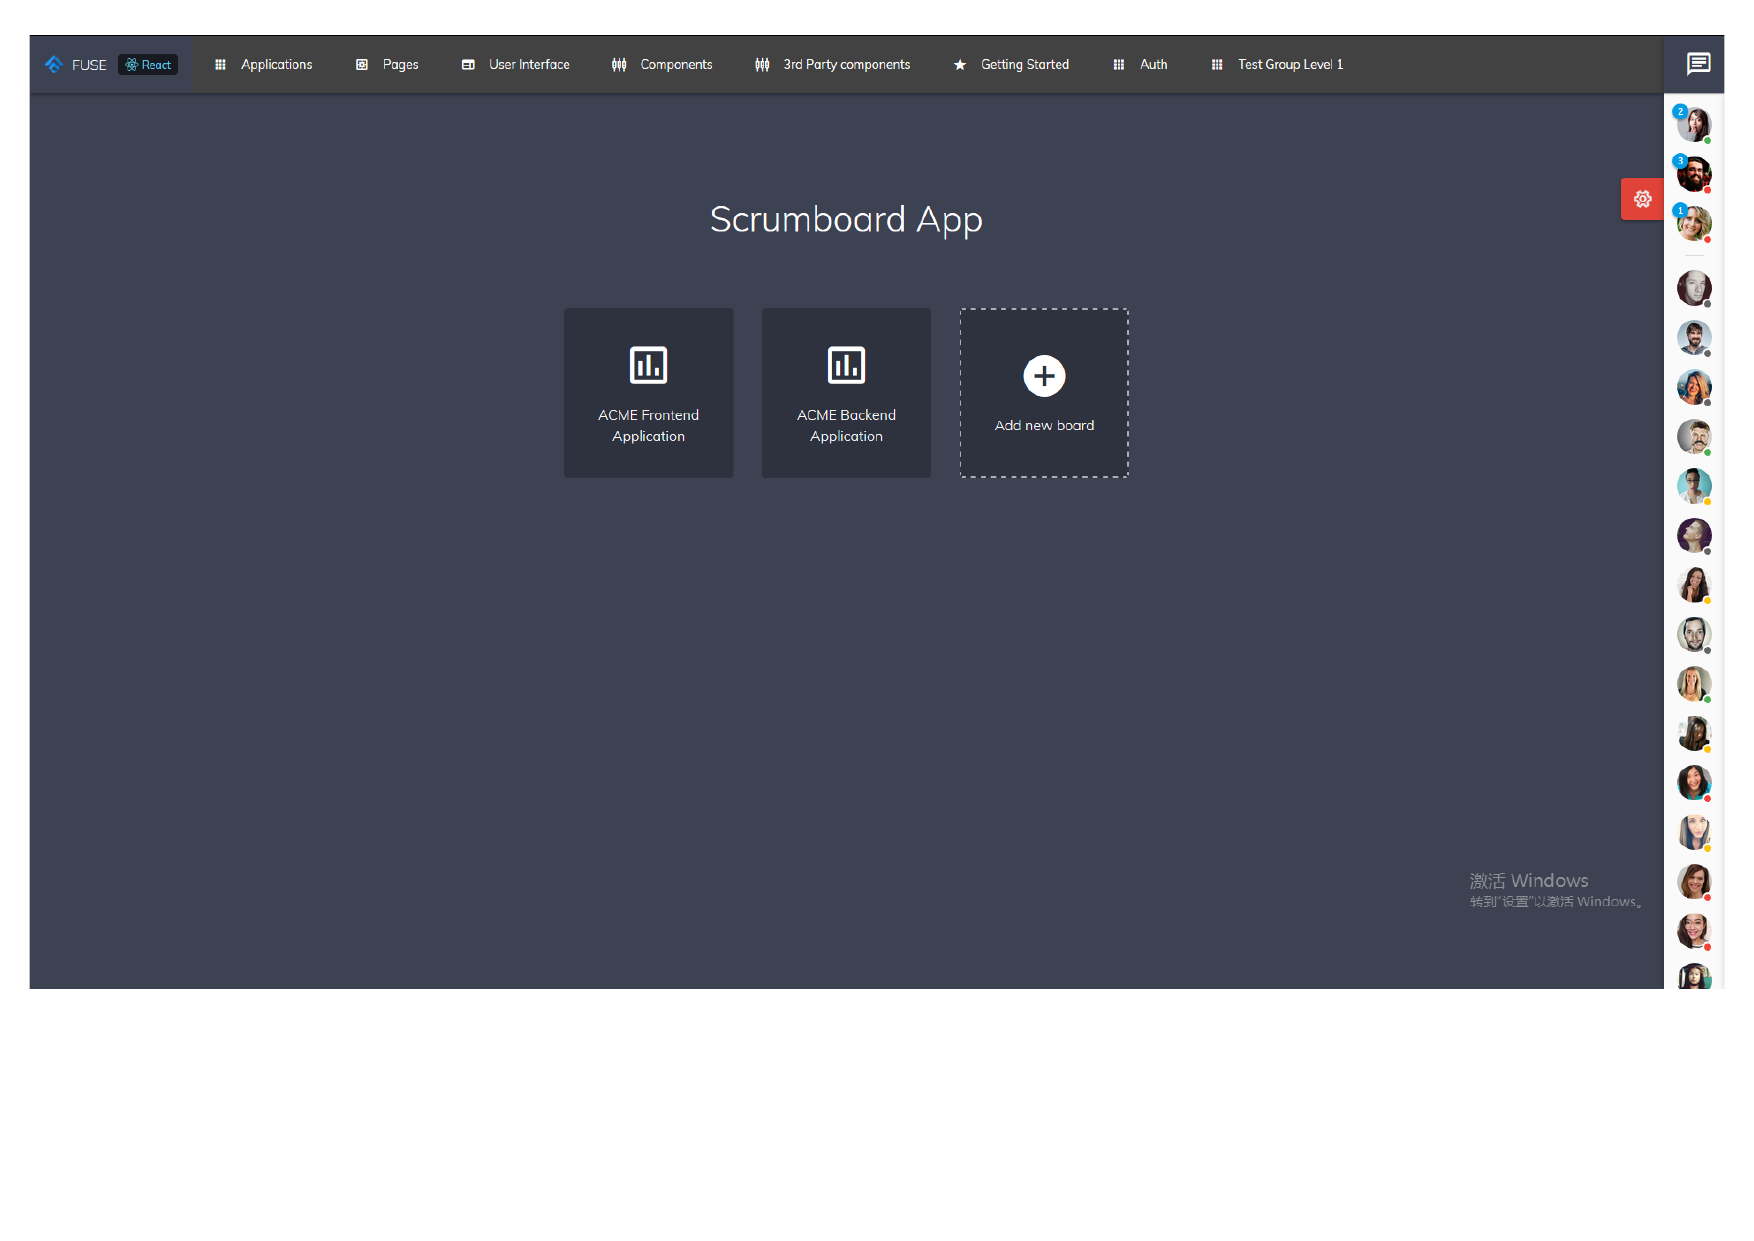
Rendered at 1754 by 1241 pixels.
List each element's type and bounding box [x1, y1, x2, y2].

picture [29, 35, 1725, 989]
